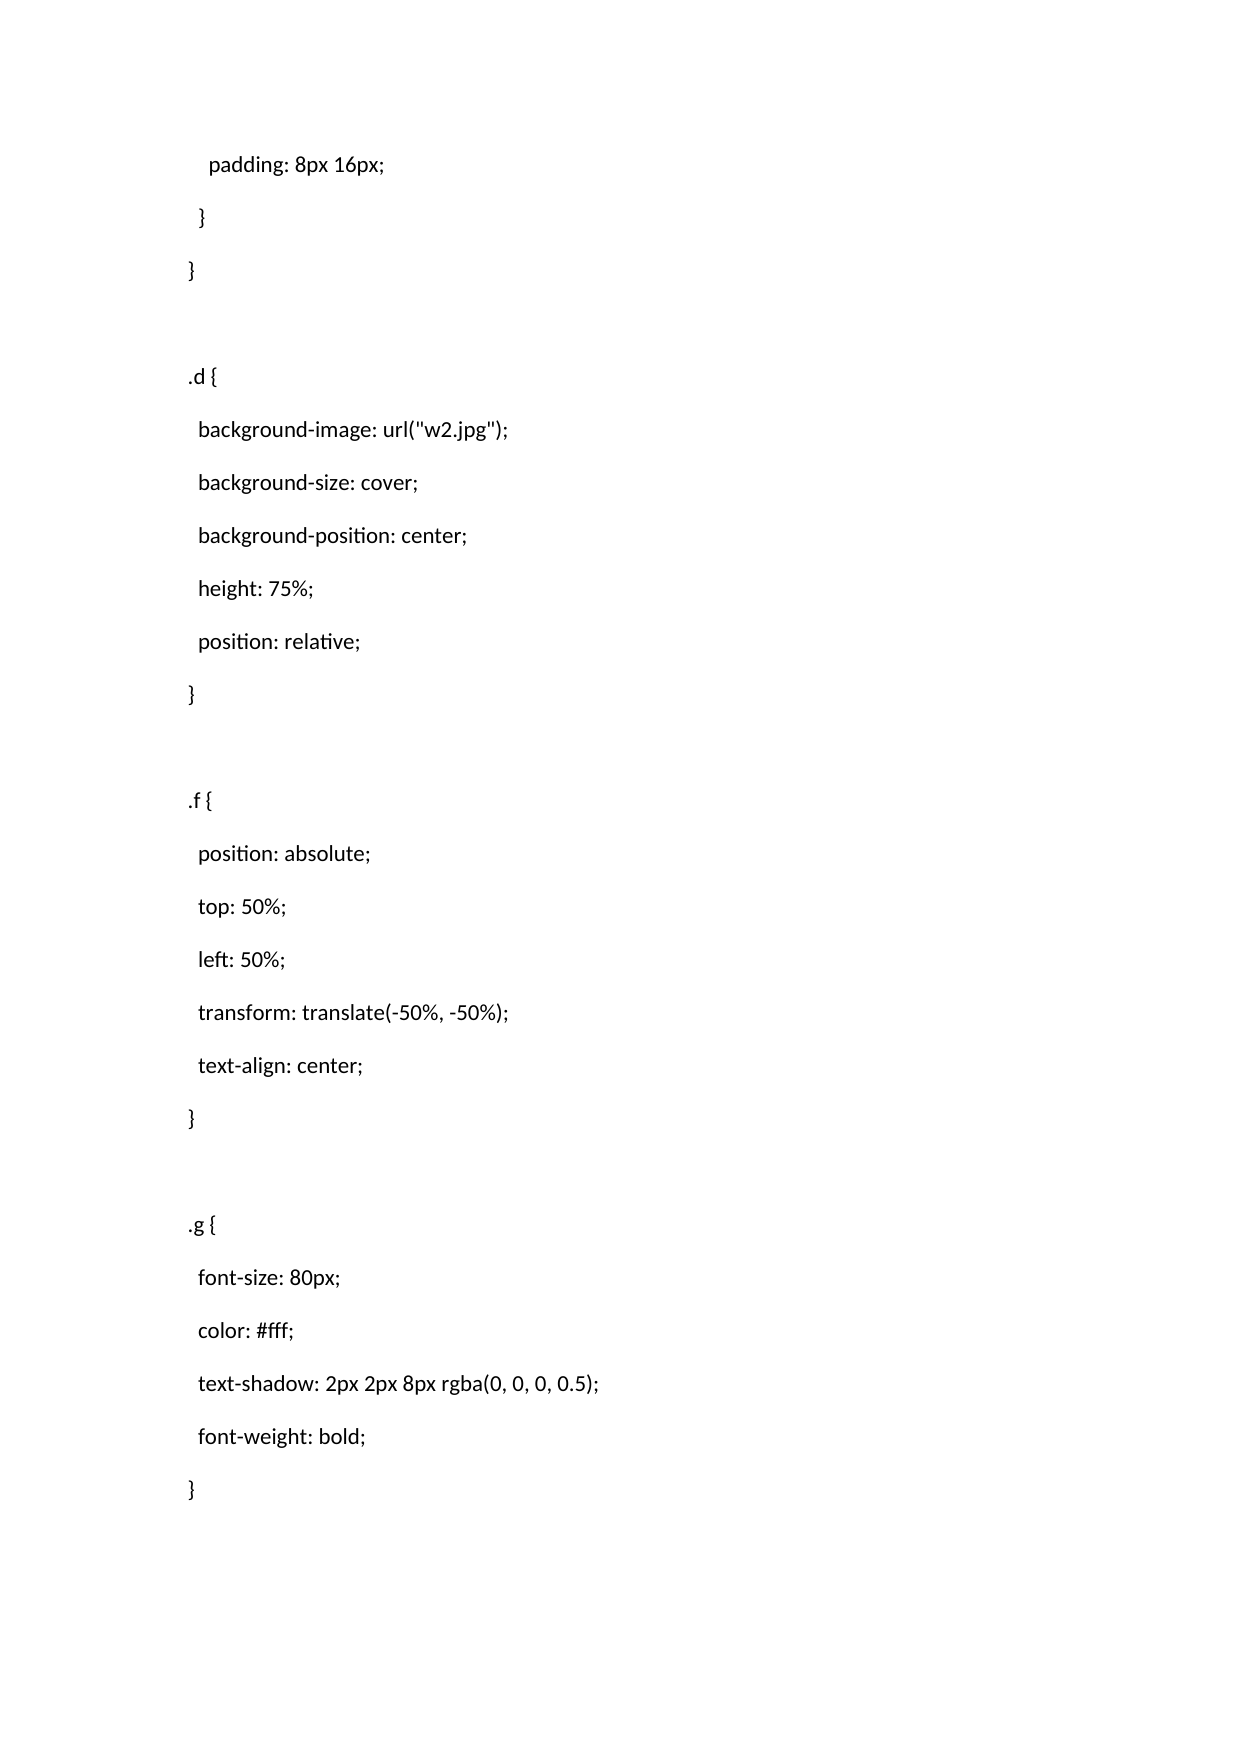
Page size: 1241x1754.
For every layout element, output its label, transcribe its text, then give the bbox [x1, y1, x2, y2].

text text-align: center; [187, 1051, 1053, 1079]
text } [187, 1476, 1053, 1503]
text .d { [187, 362, 1053, 390]
text } [187, 1104, 1053, 1132]
text } [187, 256, 1053, 284]
text } [187, 680, 1053, 708]
text font-weight: bold; [187, 1422, 1053, 1451]
text background-position: center; [187, 521, 1053, 549]
text position: absolute; [187, 839, 1053, 867]
text text-shadow: 2px 2px 8px rgba(0, 0, 0, 0.5); [187, 1369, 1053, 1397]
text height: 75%; [187, 574, 1053, 602]
text color: #fff; [187, 1316, 1053, 1344]
text .g { [187, 1210, 1053, 1238]
text background-image: url("w2.jpg"); [187, 415, 1053, 443]
text padding: 8px 16px; [187, 150, 1053, 178]
text transform: translate(-50%, -50%); [187, 998, 1053, 1026]
text } [187, 203, 1053, 231]
text top: 50%; [187, 892, 1053, 920]
text left: 50%; [187, 945, 1053, 973]
text background-size: cover; [187, 468, 1053, 496]
text .f { [187, 786, 1053, 814]
text position: relative; [187, 627, 1053, 655]
text font-size: 80px; [187, 1263, 1053, 1291]
